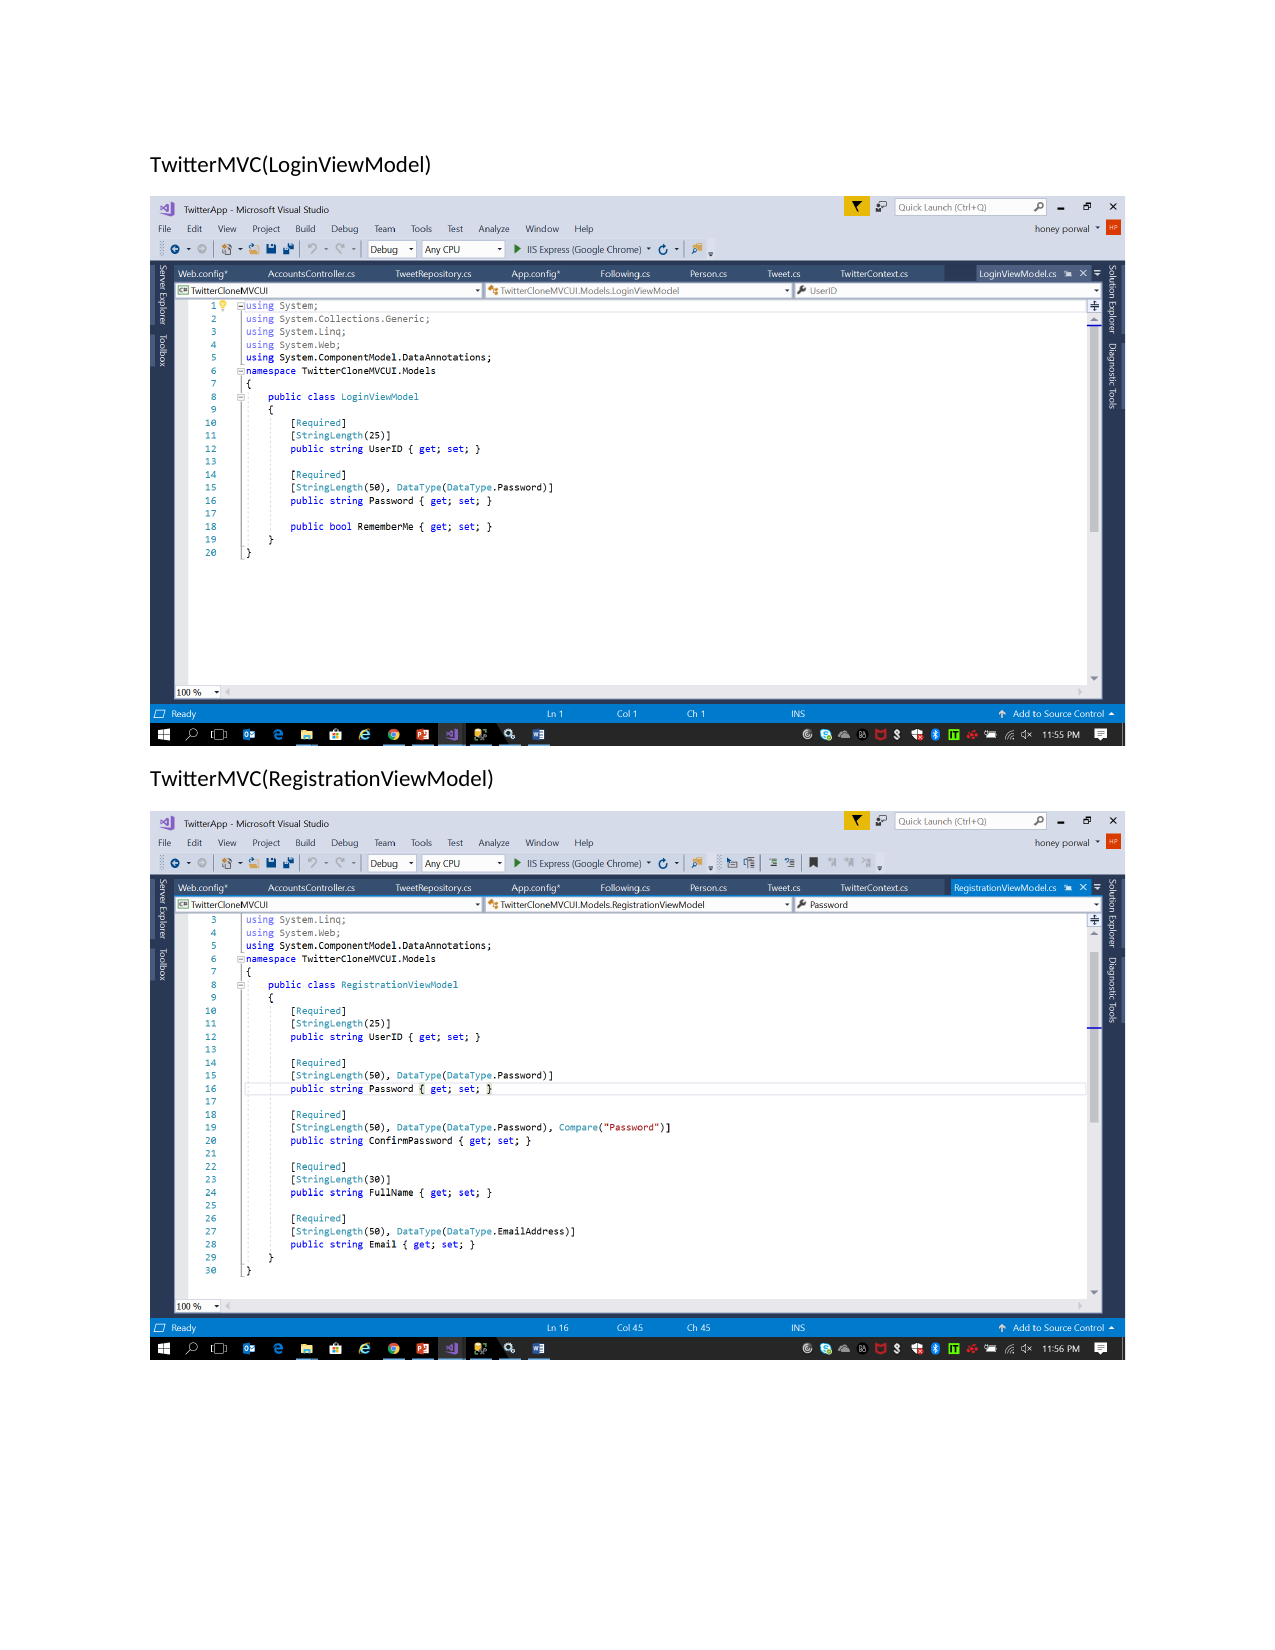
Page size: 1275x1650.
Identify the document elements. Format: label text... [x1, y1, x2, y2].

text TwitterMVC(RegistrationViewModel) [150, 764, 1125, 792]
picture [150, 811, 1125, 1360]
picture [150, 196, 1125, 746]
text TwitterMVC(LoginViewModel) [150, 150, 1125, 178]
